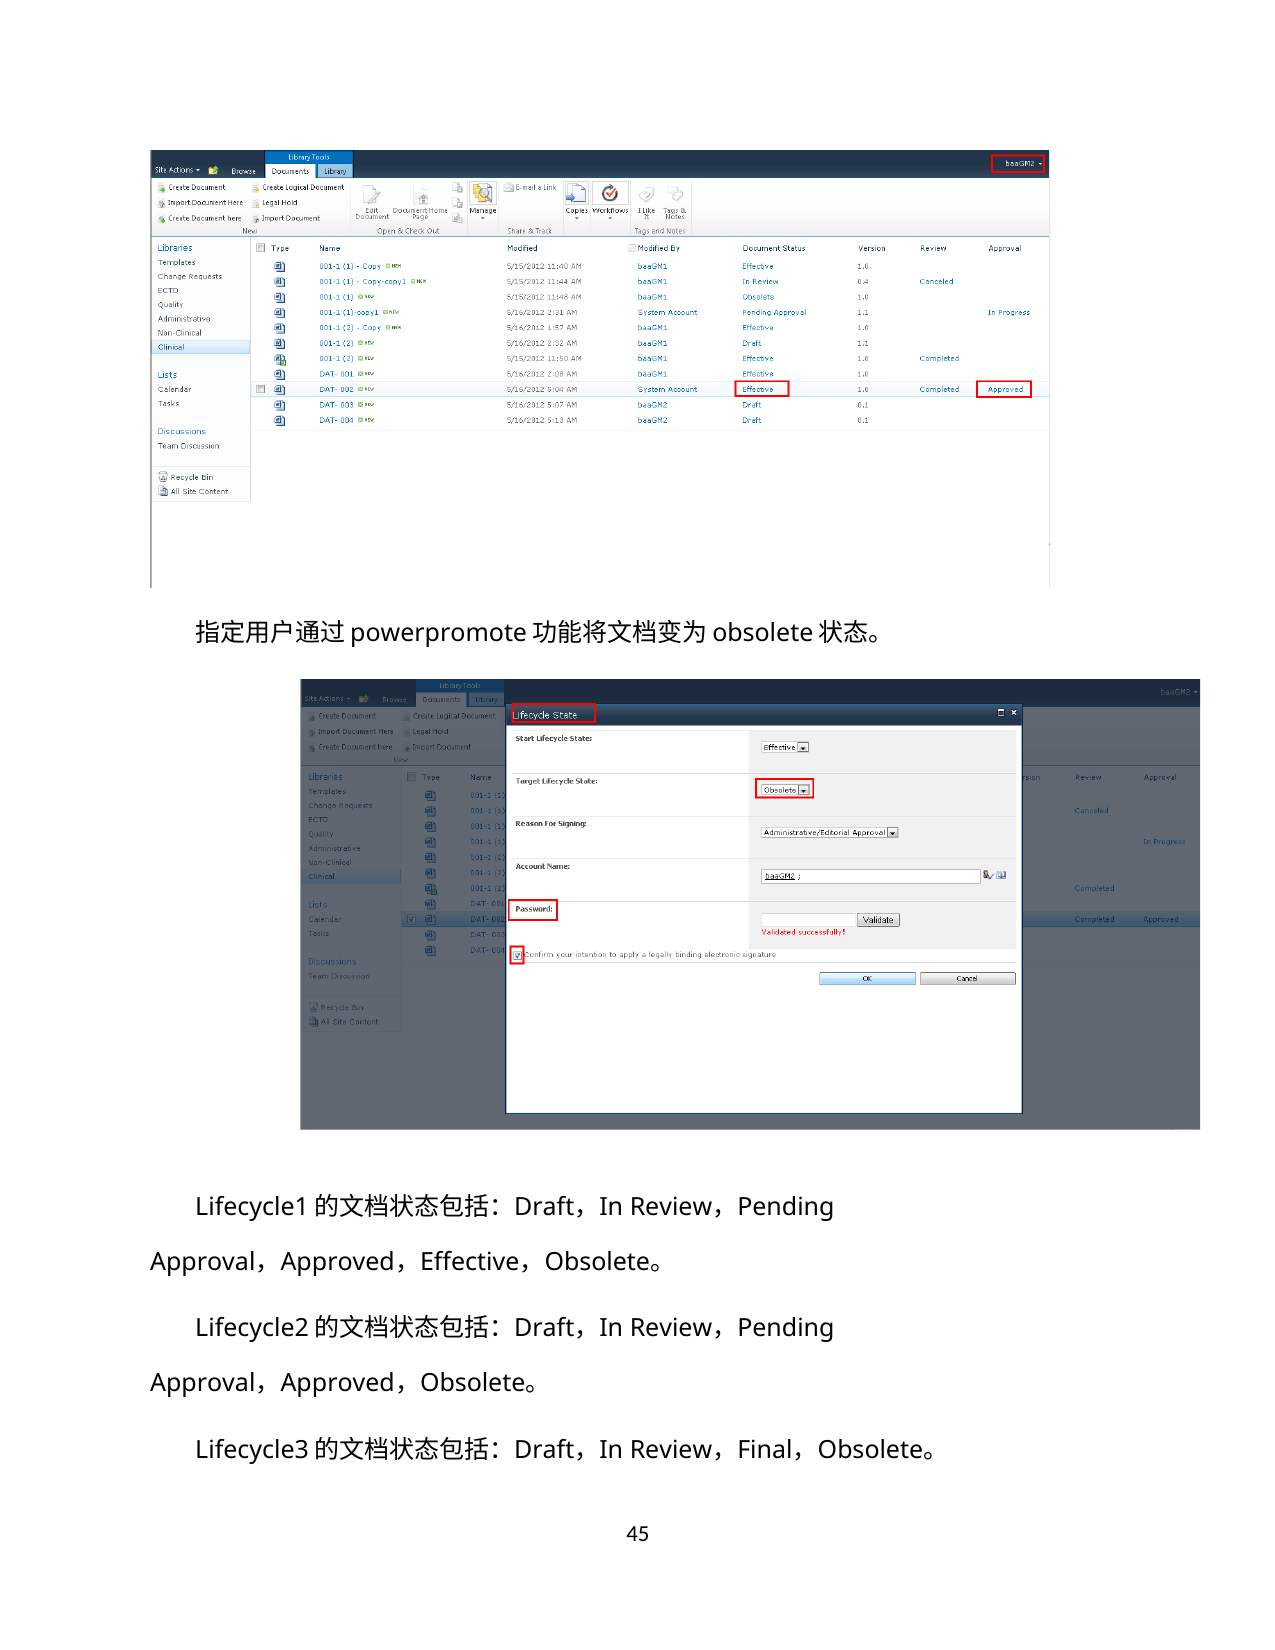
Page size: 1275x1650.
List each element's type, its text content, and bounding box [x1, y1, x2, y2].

text Lifecycle1的文档状态包括：Draft，In Review，Pending Approval，Approved，Effective，Obsolete。 [150, 1187, 1125, 1277]
text Lifecycle3的文档状态包括：Draft，In Review，Final，Obsolete。 [150, 1429, 1125, 1465]
picture [300, 679, 1200, 1130]
picture [150, 150, 1050, 588]
text Lifecycle2的文档状态包括：Draft，In Review，Pending Approval，Approved，Obsolete。 [150, 1308, 1125, 1398]
text 指定用户通过powerpromote功能将文档变为obsolete状态。 [150, 612, 1125, 648]
